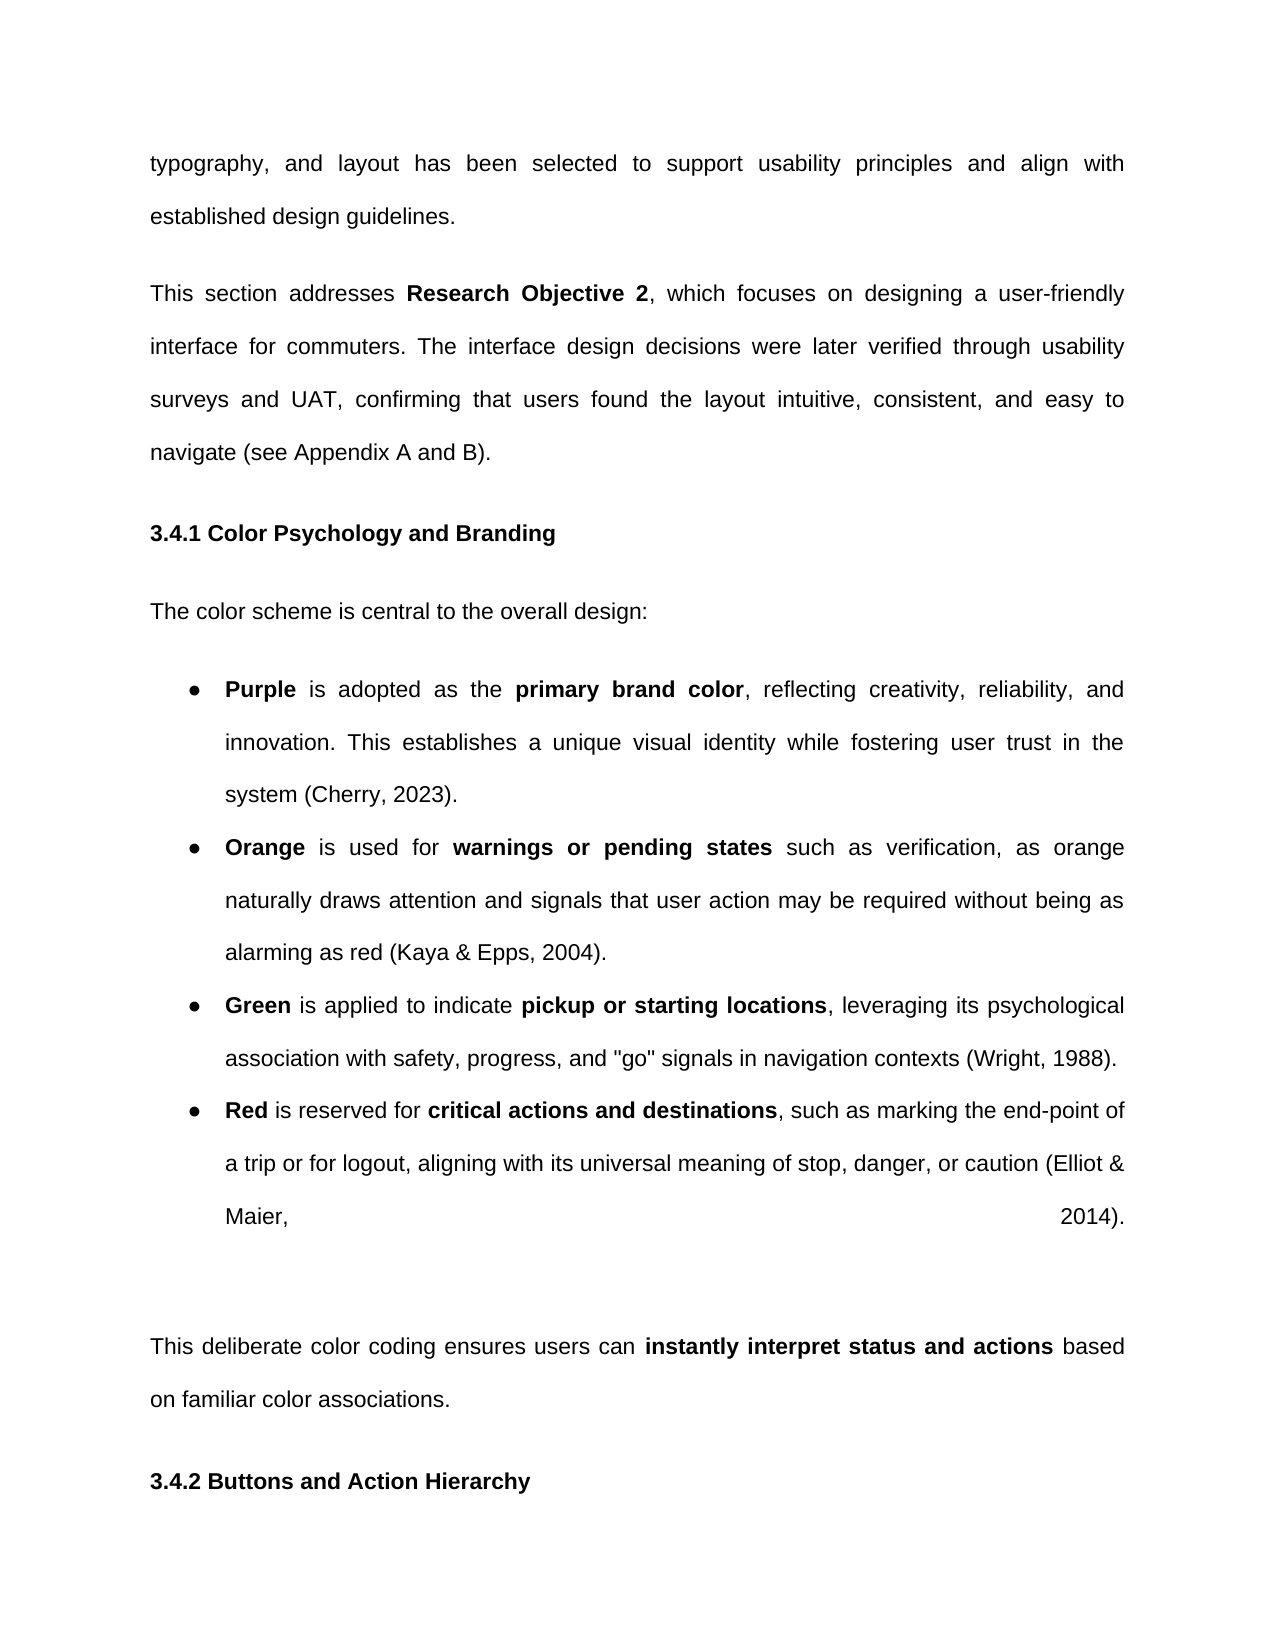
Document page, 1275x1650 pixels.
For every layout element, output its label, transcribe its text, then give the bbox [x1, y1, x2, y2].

text The color scheme is central to the overall design: [150, 598, 1125, 624]
subtitle 3.4.1 Color Psychology and Branding [150, 520, 1125, 547]
list Green is applied to indicate pickup or starting locations, leveraging its psychological association with safety, progress, and "go" signals in navigation contexts (Wright, 1988). [187, 992, 1125, 1071]
subtitle 3.4.2 Buttons and Action Hierarchy [150, 1468, 1125, 1494]
list Orange is used for warnings or pending states such as verification, as orange naturally draws attention and signals that user action may be required without being as alarming as red (Kaya & Epps, 2004). [187, 834, 1125, 966]
list Purple is adopted as the primary brand color, reflecting creativity, reliability, and innovation. This establishes a unique visual identity while fostering user trust in the system (Cherry, 2023). [187, 676, 1125, 808]
text This deliberate color coding ensures users can instantly interpret status and actions based on familiar color associations. [150, 1333, 1125, 1412]
list Red is reserved for critical actions and destinations, such as marking the end-point of a trip or for logout, aligning with its universal meaning of stop, danger, or caution (Elliot & Maier, 2014). [187, 1097, 1125, 1282]
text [150, 150, 1125, 229]
text This section addresses Research Objective 2, which focuses on designing a user-friendly interface for commuters. The interface design decisions were later verified through usability surveys and UAT, confirming that users found the layout intuitive, consistent, and easy to navigate (see Appendix A and B). [150, 280, 1125, 465]
